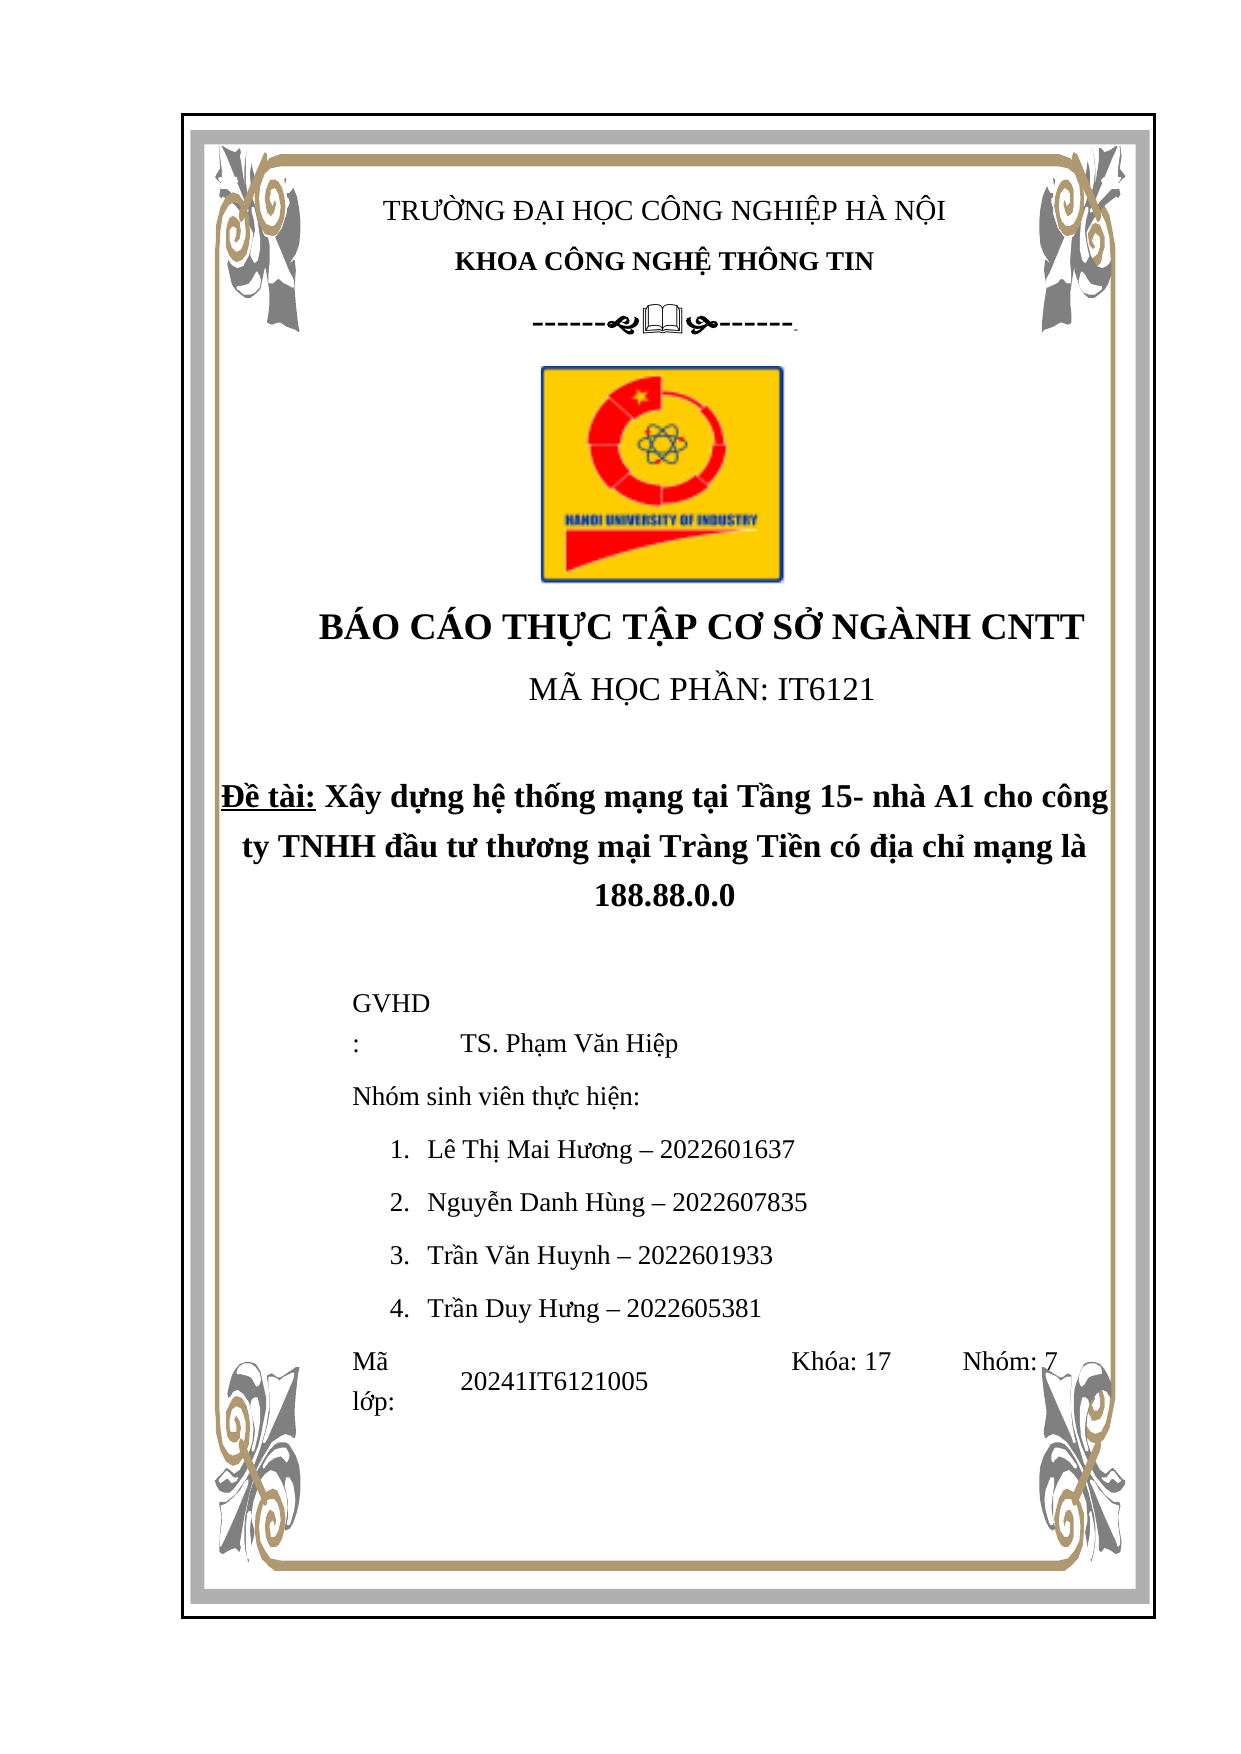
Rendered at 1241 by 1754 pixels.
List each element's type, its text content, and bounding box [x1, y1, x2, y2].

table_cell Mã lớp: [341, 1340, 449, 1434]
text Đề tài: Xây dựng hệ thống mạng tại Tầng 15- nhà A1 cho công ty TNHH đầu tư thương mại Tràng Tiền có địa chỉ mạng là 188.88.0.0 [207, 776, 1122, 914]
table_cell 20241IT6121005 [449, 1340, 780, 1434]
table_cell Khóa: 17 [780, 1340, 951, 1434]
table_cell Trần Văn Huynh – 2022601933 [341, 1235, 1122, 1287]
title KHOA CÔNG NGHỆ THÔNG TIN [207, 244, 1122, 276]
text MÃ HỌC PHẦN: IT6121 [207, 669, 1122, 707]
picture [540, 366, 789, 588]
table_cell Nhóm sinh viên thực hiện: [341, 1076, 1122, 1129]
text TRƯỜNG ĐẠI HỌC CÔNG NGHIỆP HÀ NỘI [207, 193, 1122, 226]
text ------🕮------- [207, 293, 1122, 343]
table_cell Nguyễn Danh Hùng – 2022607835 [341, 1182, 1122, 1234]
table_header TS. Phạm Văn Hiệp [449, 983, 1122, 1076]
text BÁO CÁO THỰC TẬP CƠ SỞ NGÀNH CNTT [207, 605, 1122, 648]
table_cell Nhóm: 7 [951, 1340, 1122, 1434]
table_header GVHD: [341, 983, 449, 1076]
table_cell Lê Thị Mai Hương – 2022601637 [341, 1129, 1122, 1182]
table_cell Trần Duy Hưng – 2022605381 [341, 1288, 1122, 1340]
